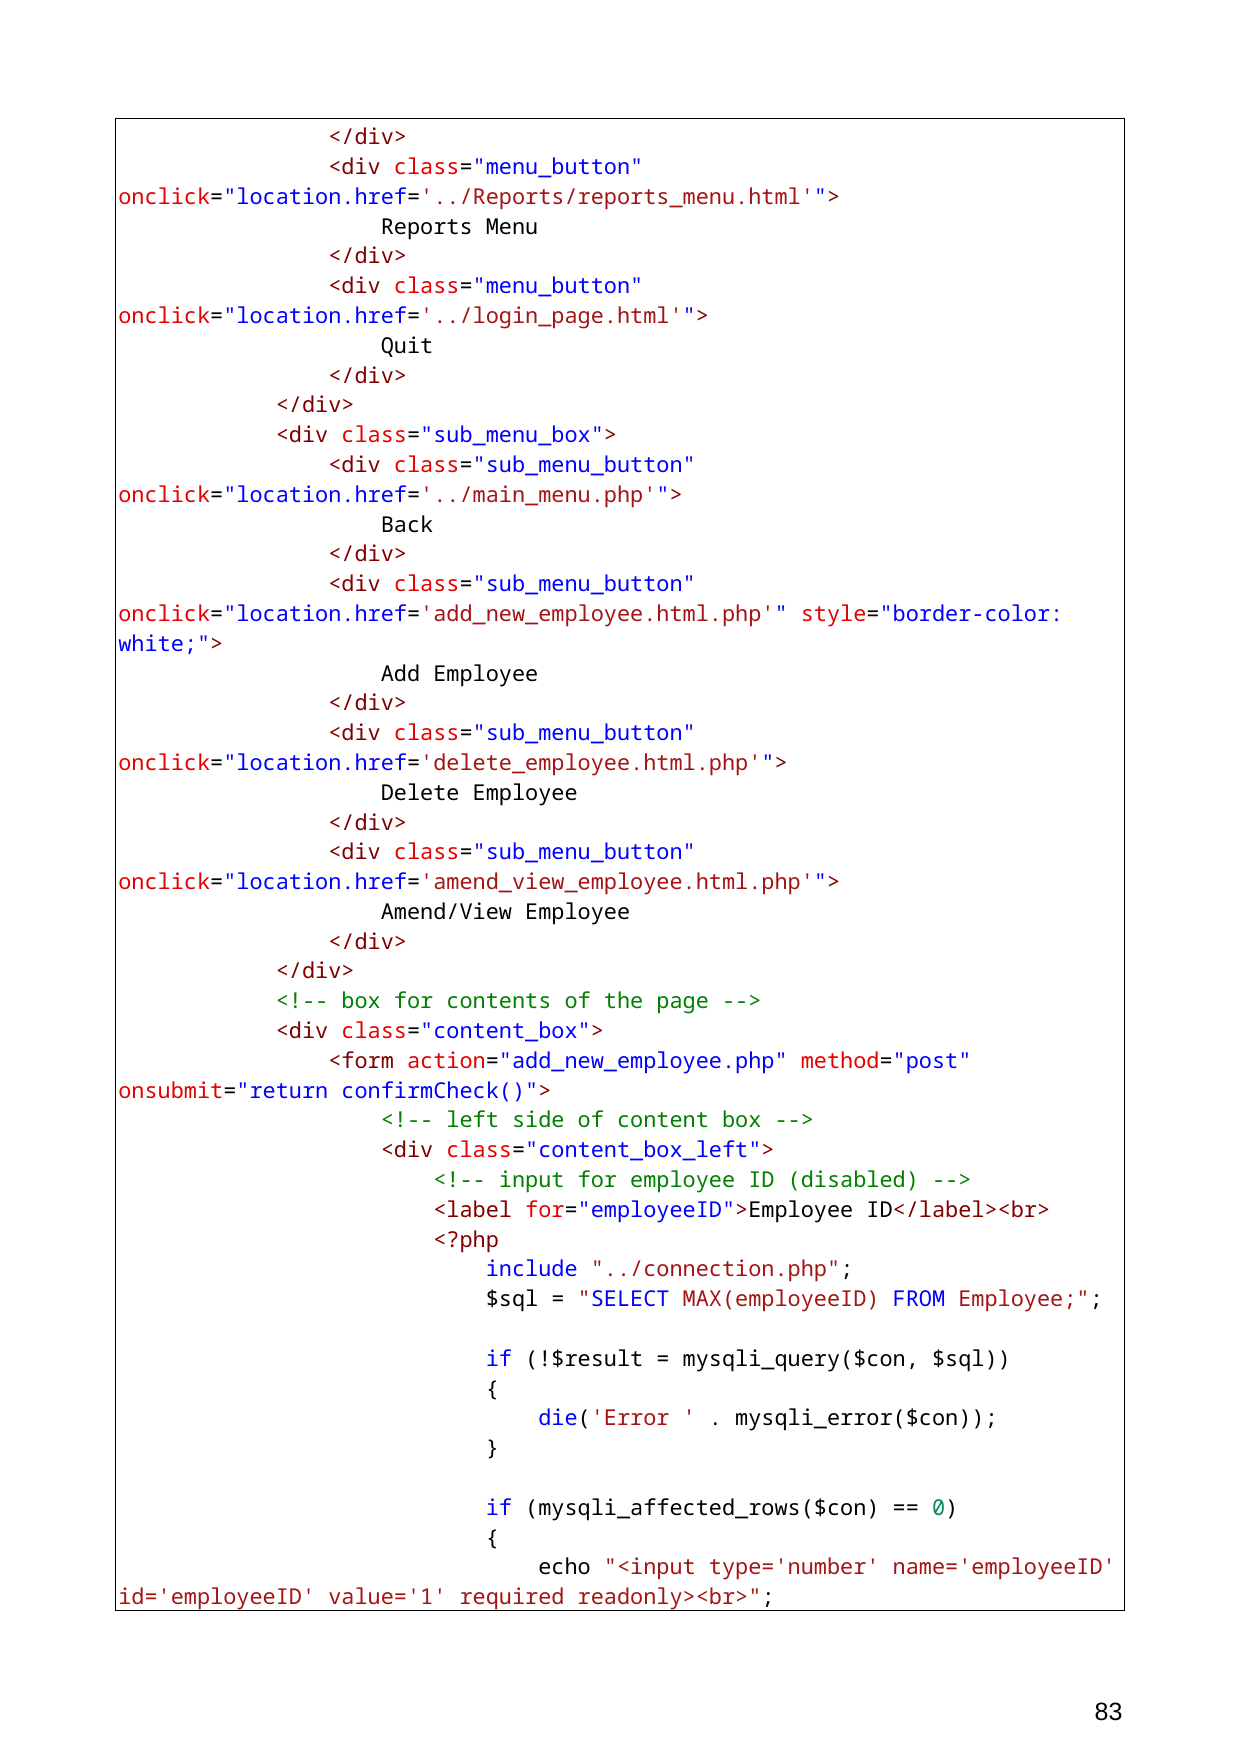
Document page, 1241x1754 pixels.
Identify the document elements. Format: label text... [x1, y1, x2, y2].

text <div class="sub_menu_button" onclick="location.href='delete_employee.html.php'"> [118, 717, 1122, 777]
text Back [118, 508, 1122, 538]
text } [118, 1432, 1122, 1462]
text </div> [118, 955, 1122, 985]
text <div class="sub_menu_box"> [118, 419, 1122, 449]
text { [118, 1372, 1122, 1402]
text { [118, 1521, 1122, 1551]
text </div> [118, 240, 1122, 270]
text include "../connection.php"; [118, 1253, 1122, 1283]
text <div class="menu_button" onclick="location.href='../login_page.html'"> [118, 270, 1122, 330]
text Reports Menu [118, 211, 1122, 240]
text <div class="sub_menu_button" onclick="location.href='../main_menu.php'"> [118, 449, 1122, 508]
text </div> [118, 359, 1122, 389]
text if (!$result = mysqli_query($con, $sql)) [118, 1343, 1122, 1372]
text Quit [118, 330, 1122, 359]
text Delete Employee [118, 777, 1122, 806]
text <div class="sub_menu_button" onclick="location.href='add_new_employee.html.php'" style="border-color: white;"> [118, 568, 1122, 657]
text <label for="employeeID">Employee ID</label><br> [118, 1194, 1122, 1223]
text </div> [116, 119, 1124, 151]
text <!-- box for contents of the page --> [118, 985, 1122, 1015]
text </div> [118, 926, 1122, 955]
text </div> [118, 687, 1122, 717]
text die('Error ' . mysqli_error($con)); [118, 1402, 1122, 1432]
text <form action="add_new_employee.php" method="post" onsubmit="return confirmCheck()"> [118, 1045, 1122, 1104]
text <!-- left side of content box --> [118, 1104, 1122, 1134]
text if (mysqli_affected_rows($con) == 0) [118, 1492, 1122, 1521]
text echo "<input type='number' name='employeeID' id='employeeID' value='1' required readonly><br>"; [118, 1551, 1122, 1610]
text </div> [118, 538, 1122, 568]
text </div> [118, 806, 1122, 836]
text $sql = "SELECT MAX(employeeID) FROM Employee;"; [118, 1283, 1122, 1313]
text <div class="content_box"> [118, 1015, 1122, 1045]
text Amend/View Employee [118, 896, 1122, 926]
text <div class="sub_menu_button" onclick="location.href='amend_view_employee.html.php'"> [118, 836, 1122, 896]
text <!-- input for employee ID (disabled) --> [118, 1164, 1122, 1194]
text <div class="menu_button" onclick="location.href='../Reports/reports_menu.html'"> [118, 151, 1122, 211]
text Add Employee [118, 657, 1122, 687]
text <?php [118, 1223, 1122, 1253]
text </div> [118, 389, 1122, 419]
text <div class="content_box_left"> [118, 1134, 1122, 1164]
